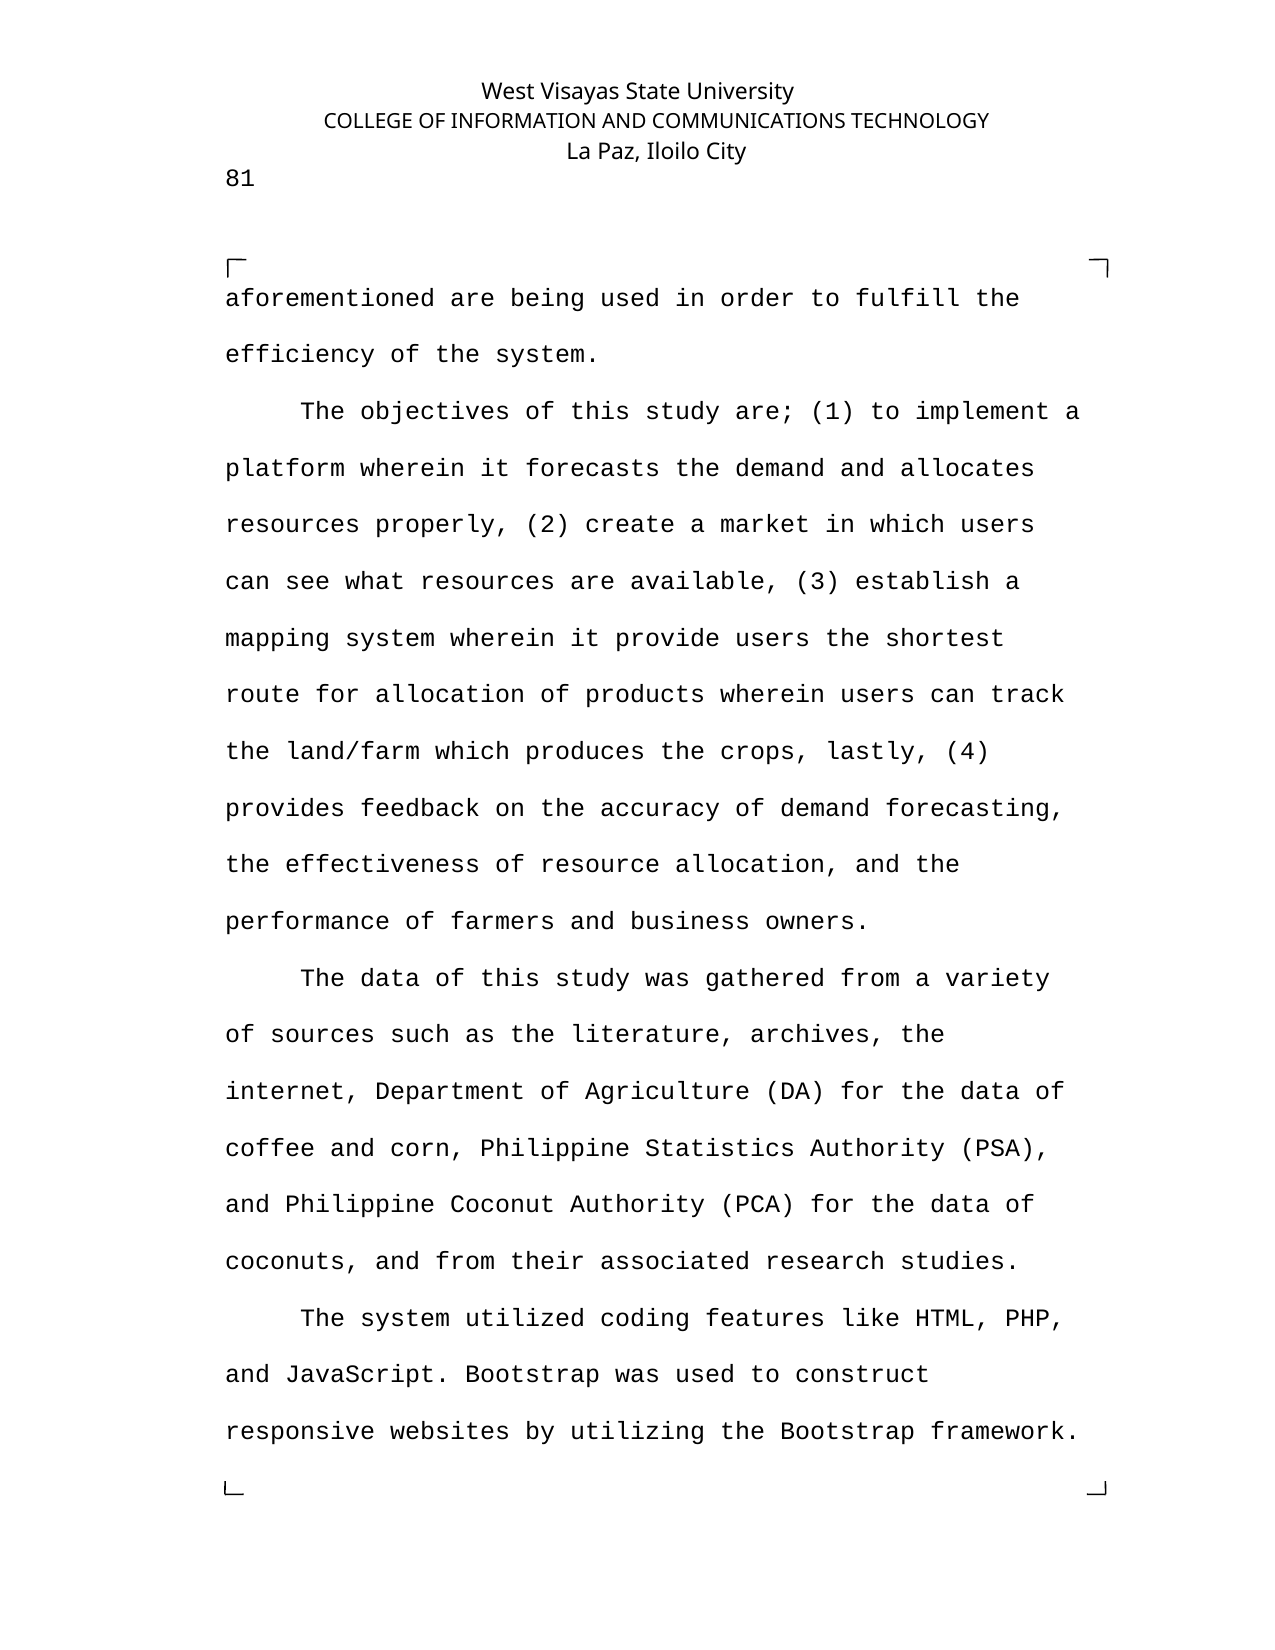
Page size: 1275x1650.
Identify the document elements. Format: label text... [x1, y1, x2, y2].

text The objectives of this study are; (1) to implement a platform wherein it forecasts the demand and allocates resources properly, (2) create a market in which users can see what resources are available, (3) establish a mapping system wherein it provide users the shortest route for allocation of products wherein users can track the land/farm which produces the crops, lastly, (4) provides feedback on the accuracy of demand forecasting, the effectiveness of resource allocation, and the performance of farmers and business owners. [225, 399, 1087, 937]
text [225, 285, 1087, 370]
text The data of this study was gathered from a variety of sources such as the literature, archives, the internet, Department of Agriculture (DA) for the data of coffee and corn, Philippine Statistics Authority (PSA), and Philippine Coconut Authority (PCA) for the data of coconuts, and from their associated research studies. [225, 965, 1087, 1277]
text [225, 1305, 1087, 1447]
